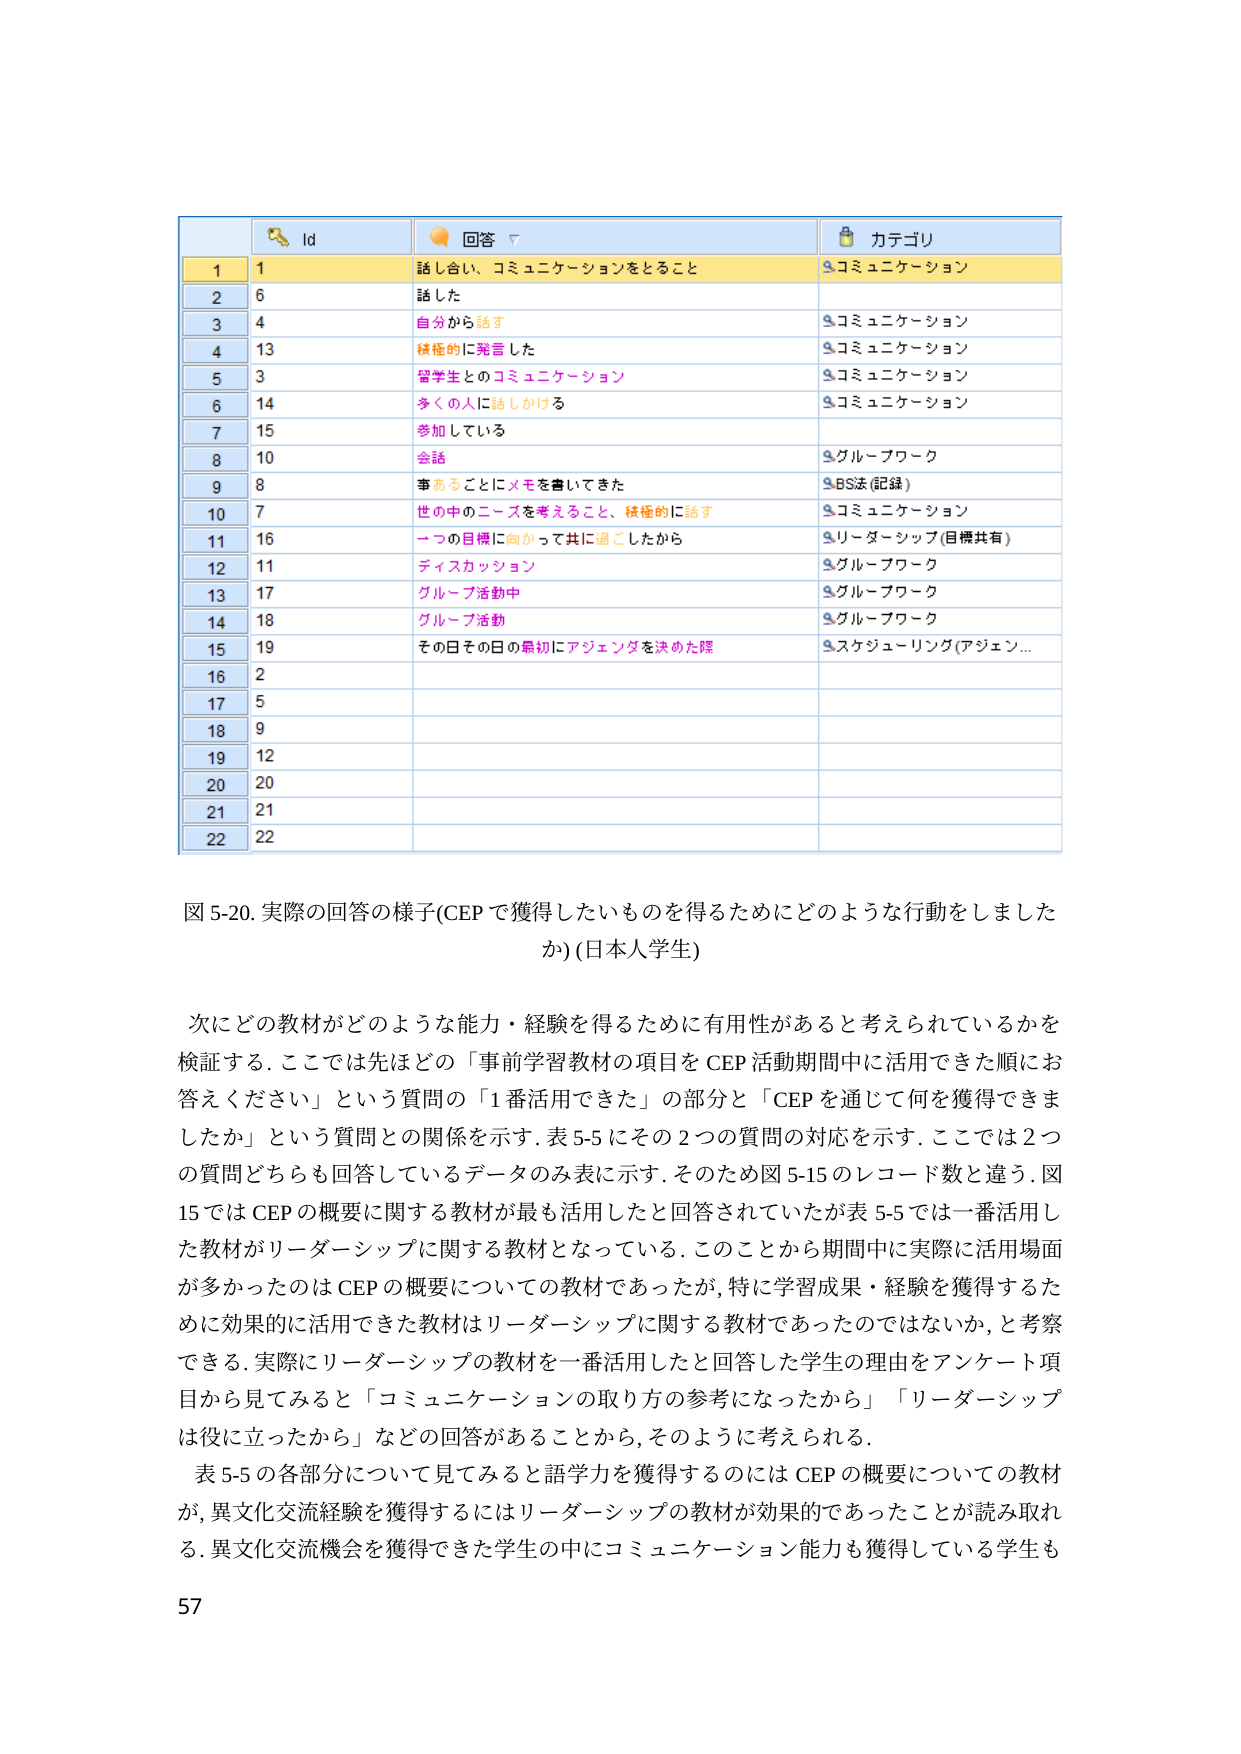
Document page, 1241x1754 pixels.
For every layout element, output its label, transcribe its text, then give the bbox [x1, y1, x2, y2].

text 次にどの教材がどのような能力・経験を得るために有用性があると考えられているかを検証する. ここでは先ほどの「事前学習教材の項目をCEP活動期間中に活用できた順にお答えください」という質問の「1番活用できた」の部分と「CEPを通じて何を獲得できましたか」という質問との関係を示す. 表5-5にその2つの質問の対応を示す. ここでは２つの質問どちらも回答しているデータのみ表に示す. そのため図5-15のレコード数と違う. 図15ではCEPの概要に関する教材が最も活用したと回答されていたが表5-5では一番活用した教材がリーダーシップに関する教材となっている. このことから期間中に実際に活用場面が多かったのはCEPの概要についての教材であったが, 特に学習成果・経験を獲得するために効果的に活用できた教材はリーダーシップに関する教材であったのではないか, と考察できる. 実際にリーダーシップの教材を一番活用したと回答した学生の理由をアンケート項目から見てみると「コミュニケーションの取り方の参考になったから」「リーダーシップは役に立ったから」などの回答があることから, そのように考えられる. [177, 1004, 1063, 1454]
text 図5-20. 実際の回答の様子(CEPで獲得したいものを得るためにどのような行動をしましたか) (日本人学生) [177, 892, 1063, 967]
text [177, 1454, 1063, 1567]
picture [177, 216, 1063, 855]
